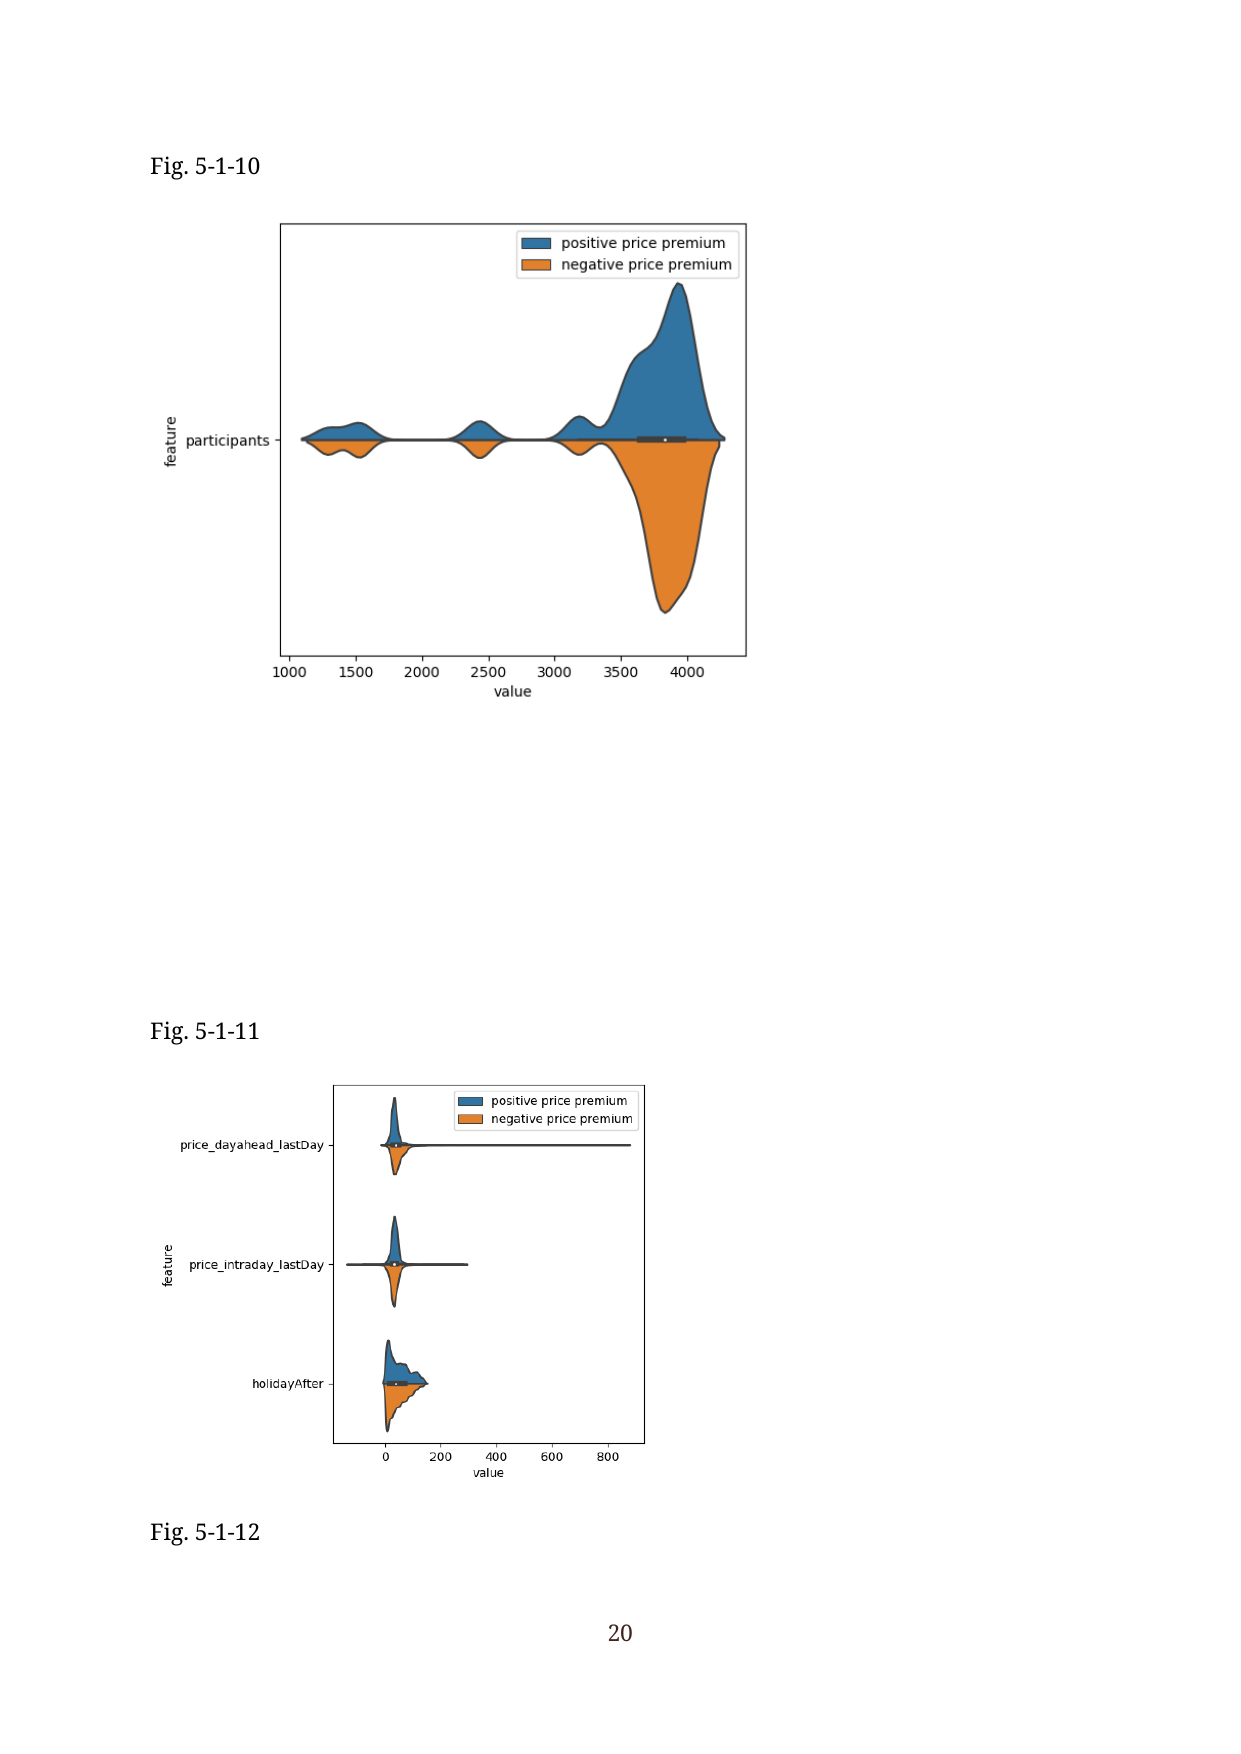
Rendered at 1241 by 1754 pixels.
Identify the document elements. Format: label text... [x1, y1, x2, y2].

picture [150, 1069, 659, 1492]
text Fig. 5-1-12 [150, 1516, 1090, 1547]
picture [150, 205, 764, 715]
text Fig. 5-1-10 [150, 150, 1090, 181]
text Fig. 5-1-11 [150, 1014, 1090, 1046]
